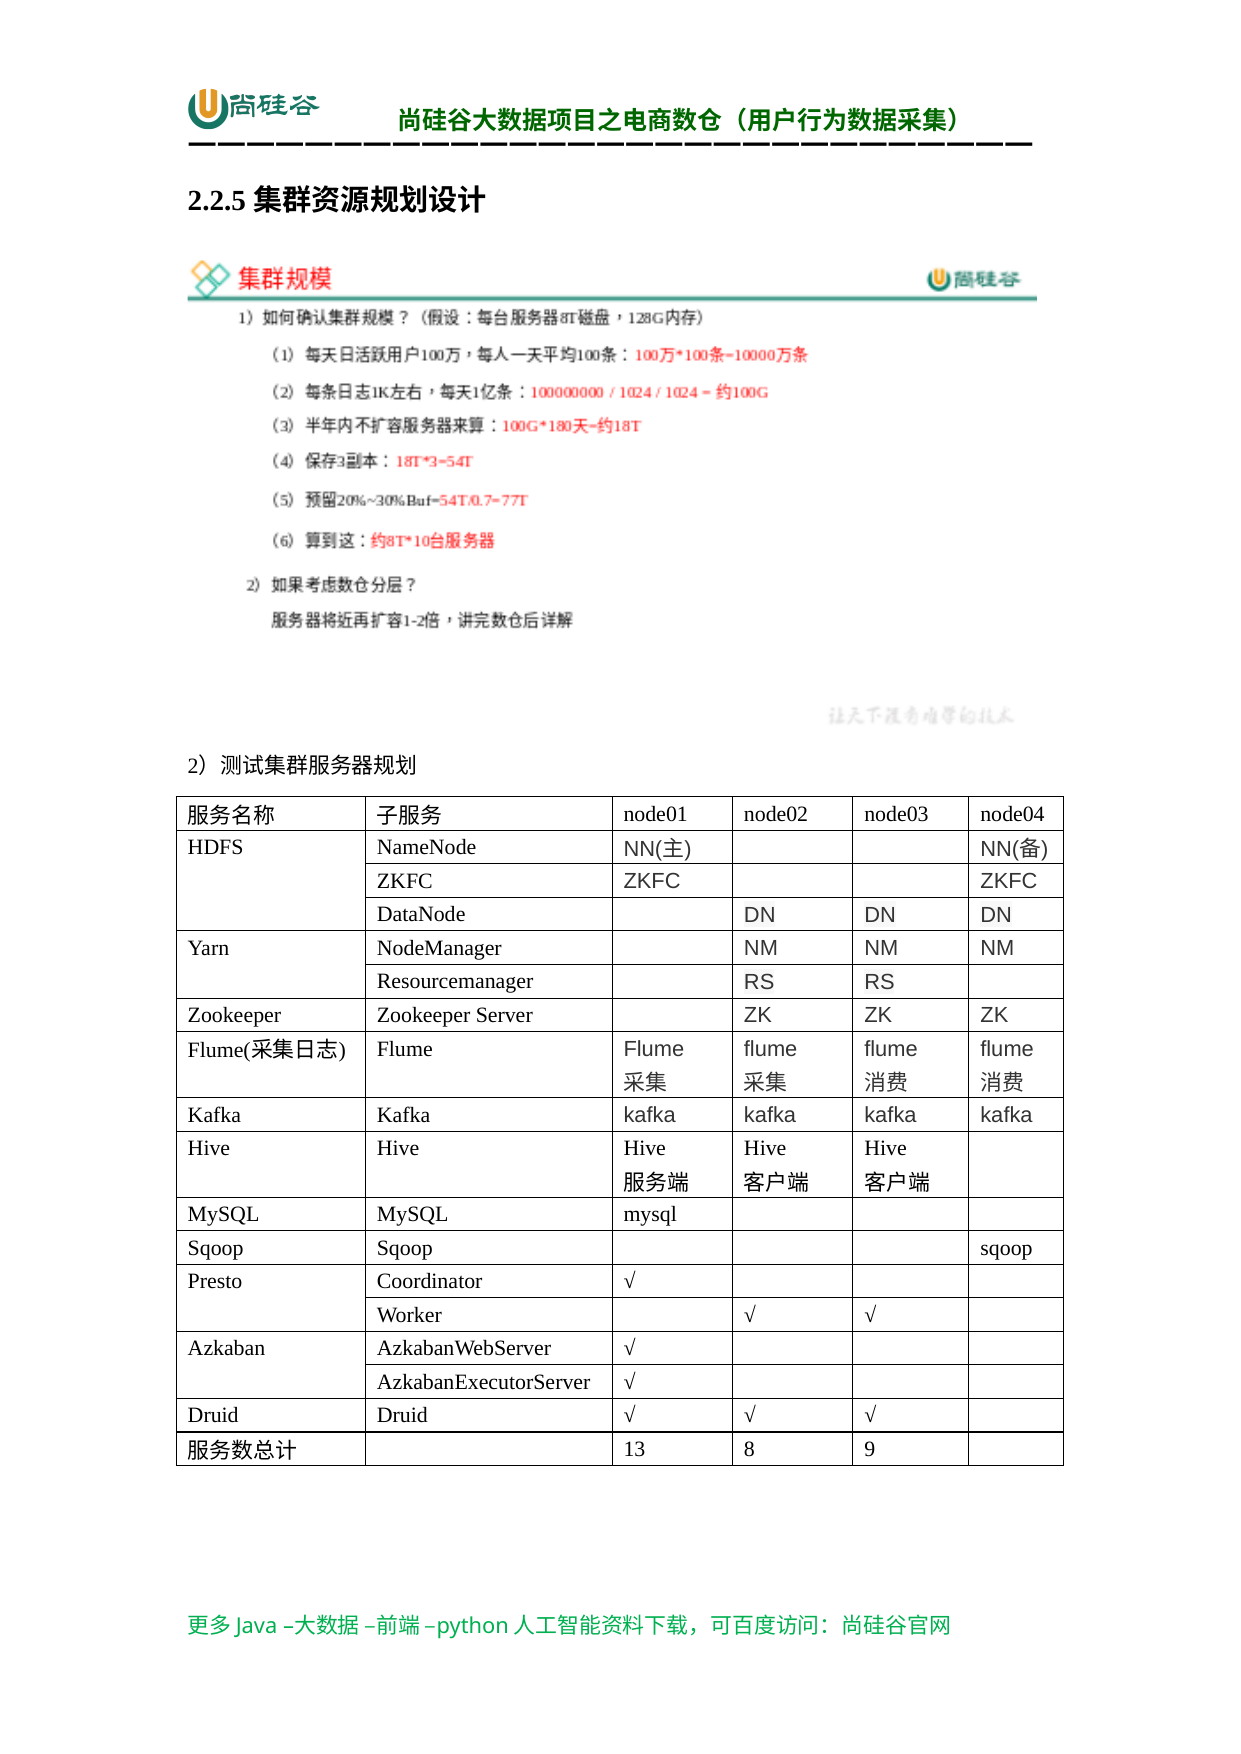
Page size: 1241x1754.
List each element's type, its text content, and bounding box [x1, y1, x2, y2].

table_cell HDFS [177, 831, 365, 930]
table_cell [969, 1399, 1063, 1431]
table_cell ZK [969, 999, 1063, 1031]
table_cell [969, 1332, 1063, 1364]
table_cell [969, 1433, 1063, 1465]
subtitle 2.2.5 集群资源规划设计 [187, 165, 1053, 230]
table_cell [733, 831, 852, 863]
table_cell kafka [853, 1098, 968, 1131]
table_cell [613, 1231, 732, 1264]
table_cell Worker [366, 1298, 612, 1331]
table_cell [366, 1433, 612, 1465]
table_cell DN [733, 898, 852, 930]
table_cell [733, 1332, 852, 1364]
table_cell Resourcemanager [366, 965, 612, 997]
table_cell [853, 1265, 968, 1297]
table_cell [969, 965, 1063, 997]
table_cell √ [613, 1265, 732, 1297]
table_cell RS [733, 965, 852, 997]
table_cell Kafka [177, 1098, 365, 1131]
table_cell kafka [613, 1098, 732, 1131]
table_cell 9 [853, 1433, 968, 1465]
table_cell Hive 客户端 [853, 1132, 968, 1197]
table_cell Flume 采集 [613, 1032, 732, 1097]
table_cell kafka [733, 1098, 852, 1131]
table_cell ZKFC [969, 864, 1063, 897]
table_cell √ [613, 1365, 732, 1398]
table_cell Sqoop [366, 1231, 612, 1264]
table_cell [853, 1231, 968, 1264]
table_cell [733, 864, 852, 897]
table_cell 服务数总计 [177, 1433, 365, 1465]
table_cell [613, 898, 732, 930]
table_cell Hive [177, 1132, 365, 1197]
table_cell kafka [969, 1098, 1063, 1131]
table_cell 8 [733, 1433, 852, 1465]
table_cell [613, 999, 732, 1031]
table_cell ZK [853, 999, 968, 1031]
table_cell √ [733, 1399, 852, 1431]
table_cell [853, 1198, 968, 1230]
table_cell Druid [177, 1399, 365, 1431]
table_cell Hive 服务端 [613, 1132, 732, 1197]
table_cell [969, 1198, 1063, 1230]
table_cell Zookeeper Server [366, 999, 612, 1031]
table_cell [969, 1365, 1063, 1398]
table_cell Sqoop [177, 1231, 365, 1264]
table_cell 13 [613, 1433, 732, 1465]
table_cell Kafka [366, 1098, 612, 1131]
table_cell Azkaban [177, 1332, 365, 1398]
table_cell sqoop [969, 1231, 1063, 1264]
table_cell [613, 931, 732, 964]
table_cell flume 消费 [853, 1032, 968, 1097]
table_cell [969, 1298, 1063, 1331]
table_cell [733, 1365, 852, 1398]
table_cell Hive 客户端 [733, 1132, 852, 1197]
table_cell √ [853, 1399, 968, 1431]
table_cell [853, 831, 968, 863]
table_cell ZKFC [613, 864, 732, 897]
table_cell [733, 1198, 852, 1230]
table_cell √ [733, 1298, 852, 1331]
table_cell mysql [613, 1198, 732, 1230]
table_cell NM [969, 931, 1063, 964]
table_cell Flume [366, 1032, 612, 1097]
picture [187, 88, 321, 130]
table_header node01 [613, 797, 732, 830]
table_cell ZKFC [366, 864, 612, 897]
table_header 子服务 [366, 797, 612, 830]
table_header node03 [853, 797, 968, 830]
table_cell Yarn [177, 931, 365, 997]
table_cell AzkabanExecutorServer [366, 1365, 612, 1398]
table_cell √ [613, 1399, 732, 1431]
table_cell ZK [733, 999, 852, 1031]
table_cell [969, 1265, 1063, 1297]
table_cell Flume(采集日志) [177, 1032, 365, 1097]
table_cell [853, 1365, 968, 1398]
table_cell MySQL [177, 1198, 365, 1230]
table_cell [733, 1265, 852, 1297]
table_cell flume 消费 [969, 1032, 1063, 1097]
table_cell [853, 864, 968, 897]
table_cell [613, 1298, 732, 1331]
table_cell √ [613, 1332, 732, 1364]
table_cell Druid [366, 1399, 612, 1431]
table_cell MySQL [366, 1198, 612, 1230]
table_cell DataNode [366, 898, 612, 930]
table_cell [853, 1332, 968, 1364]
table_cell [969, 1132, 1063, 1197]
table_cell [613, 965, 732, 997]
table_cell [733, 1231, 852, 1264]
table_header 服务名称 [177, 797, 365, 830]
table_cell AzkabanWebServer [366, 1332, 612, 1364]
table_cell DN [969, 898, 1063, 930]
table_cell DN [853, 898, 968, 930]
text 2）测试集群服务器规划 [187, 748, 1053, 780]
table_header node04 [969, 797, 1063, 830]
table_cell NN(主) [613, 831, 732, 863]
table_cell NodeManager [366, 931, 612, 964]
table_cell flume 采集 [733, 1032, 852, 1097]
table_cell Hive [366, 1132, 612, 1197]
table_cell RS [853, 965, 968, 997]
table_cell Zookeeper [177, 999, 365, 1031]
table_header node02 [733, 797, 852, 830]
table_cell √ [853, 1298, 968, 1331]
table_cell NM [733, 931, 852, 964]
table_cell NN(备) [969, 831, 1063, 863]
table_cell NM [853, 931, 968, 964]
table_cell NameNode [366, 831, 612, 863]
table_cell Presto [177, 1265, 365, 1331]
table_cell Coordinator [366, 1265, 612, 1297]
